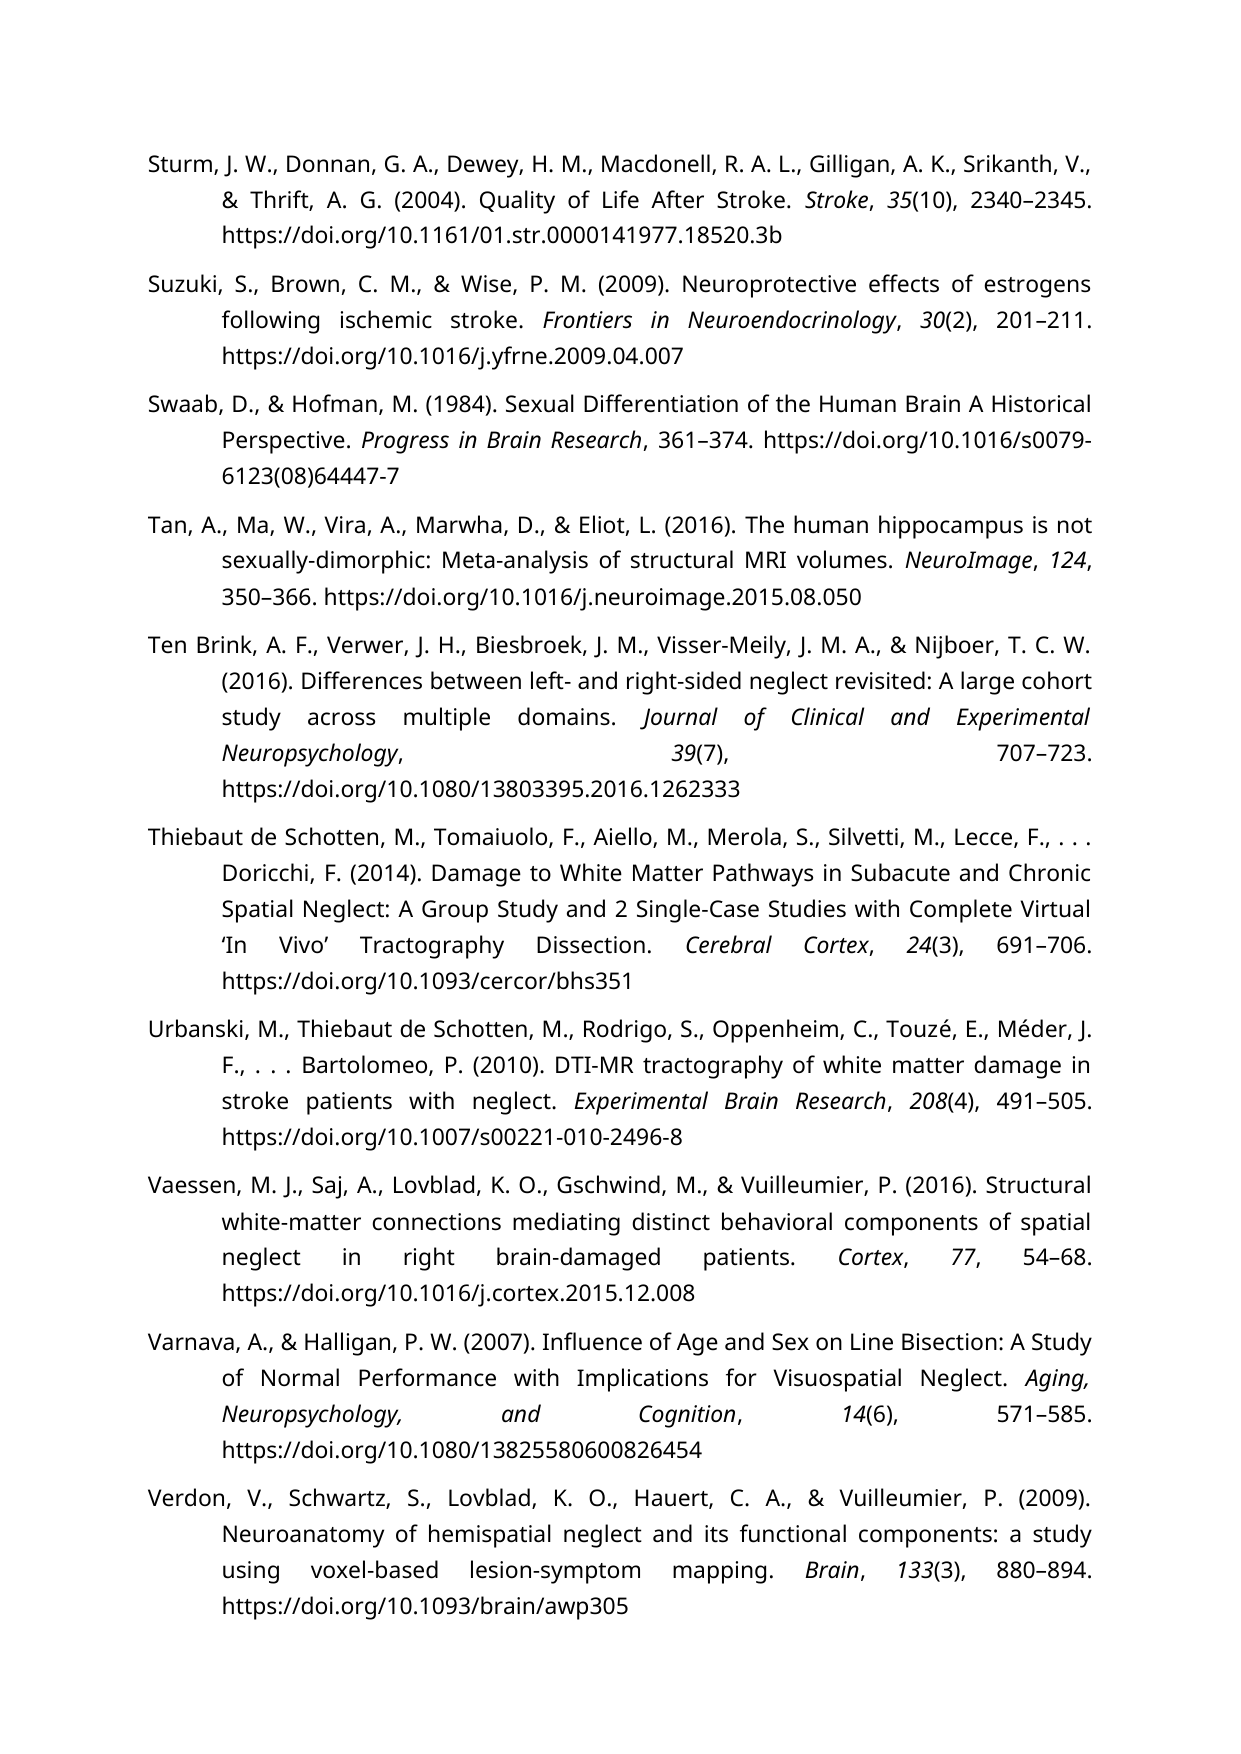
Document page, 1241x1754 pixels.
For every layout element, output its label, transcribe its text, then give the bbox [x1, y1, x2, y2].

text Suzuki, S., Brown, C. M., & Wise, P. M. (2009). Neuroprotective effects of estrogens following ischemic stroke. Frontiers in Neuroendocrinology, 30(2), 201–211. https://doi.org/10.1016/j.yfrne.2009.04.007 [148, 268, 1093, 371]
text Swaab, D., & Hofman, M. (1984). Sexual Differentiation of the Human Brain A Historical Perspective. Progress in Brain Research, 361–374. https://doi.org/10.1016/s0079-6123(08)64447-7 [148, 388, 1093, 491]
text Verdon, V., Schwartz, S., Lovblad, K. O., Hauert, C. A., & Vuilleumier, P. (2009). Neuroanatomy of hemispatial neglect and its functional components: a study using voxel-based lesion-symptom mapping. Brain, 133(3), 880–894. https://doi.org/10.1093/brain/awp305 [148, 1482, 1093, 1621]
text Sturm, J. W., Donnan, G. A., Dewey, H. M., Macdonell, R. A. L., Gilligan, A. K., Srikanth, V., & Thrift, A. G. (2004). Quality of Life After Stroke. Stroke, 35(10), 2340–2345. https://doi.org/10.1161/01.str.0000141977.18520.3b [148, 148, 1093, 251]
text Varnava, A., & Halligan, P. W. (2007). Influence of Age and Sex on Line Bisection: A Study of Normal Performance with Implications for Visuospatial Neglect. Aging, Neuropsychology, and Cognition, 14(6), 571–585. https://doi.org/10.1080/13825580600826454 [148, 1326, 1093, 1465]
text Thiebaut de Schotten, M., Tomaiuolo, F., Aiello, M., Merola, S., Silvetti, M., Lecce, F., . . . Doricchi, F. (2014). Damage to White Matter Pathways in Subacute and Chronic Spatial Neglect: A Group Study and 2 Single-Case Studies with Complete Virtual ‘In Vivo’ Tractography Dissection. Cerebral Cortex, 24(3), 691–706. https://doi.org/10.1093/cercor/bhs351 [148, 821, 1093, 996]
text Vaessen, M. J., Saj, A., Lovblad, K. O., Gschwind, M., & Vuilleumier, P. (2016). Structural white-matter connections mediating distinct behavioral components of spatial neglect in right brain-damaged patients. Cortex, 77, 54–68. https://doi.org/10.1016/j.cortex.2015.12.008 [148, 1169, 1093, 1308]
text Urbanski, M., Thiebaut de Schotten, M., Rodrigo, S., Oppenheim, C., Touzé, E., Méder, J. F., . . . Bartolomeo, P. (2010). DTI-MR tractography of white matter damage in stroke patients with neglect. Experimental Brain Research, 208(4), 491–505. https://doi.org/10.1007/s00221-010-2496-8 [148, 1013, 1093, 1152]
text Ten Brink, A. F., Verwer, J. H., Biesbroek, J. M., Visser-Meily, J. M. A., & Nijboer, T. C. W. (2016). Differences between left- and right-sided neglect revisited: A large cohort study across multiple domains. Journal of Clinical and Experimental Neuropsychology, 39(7), 707–723. https://doi.org/10.1080/13803395.2016.1262333 [148, 629, 1093, 804]
text Tan, A., Ma, W., Vira, A., Marwha, D., & Eliot, L. (2016). The human hippocampus is not sexually-dimorphic: Meta-analysis of structural MRI volumes. NeuroImage, 124, 350–366. https://doi.org/10.1016/j.neuroimage.2015.08.050 [148, 508, 1093, 612]
